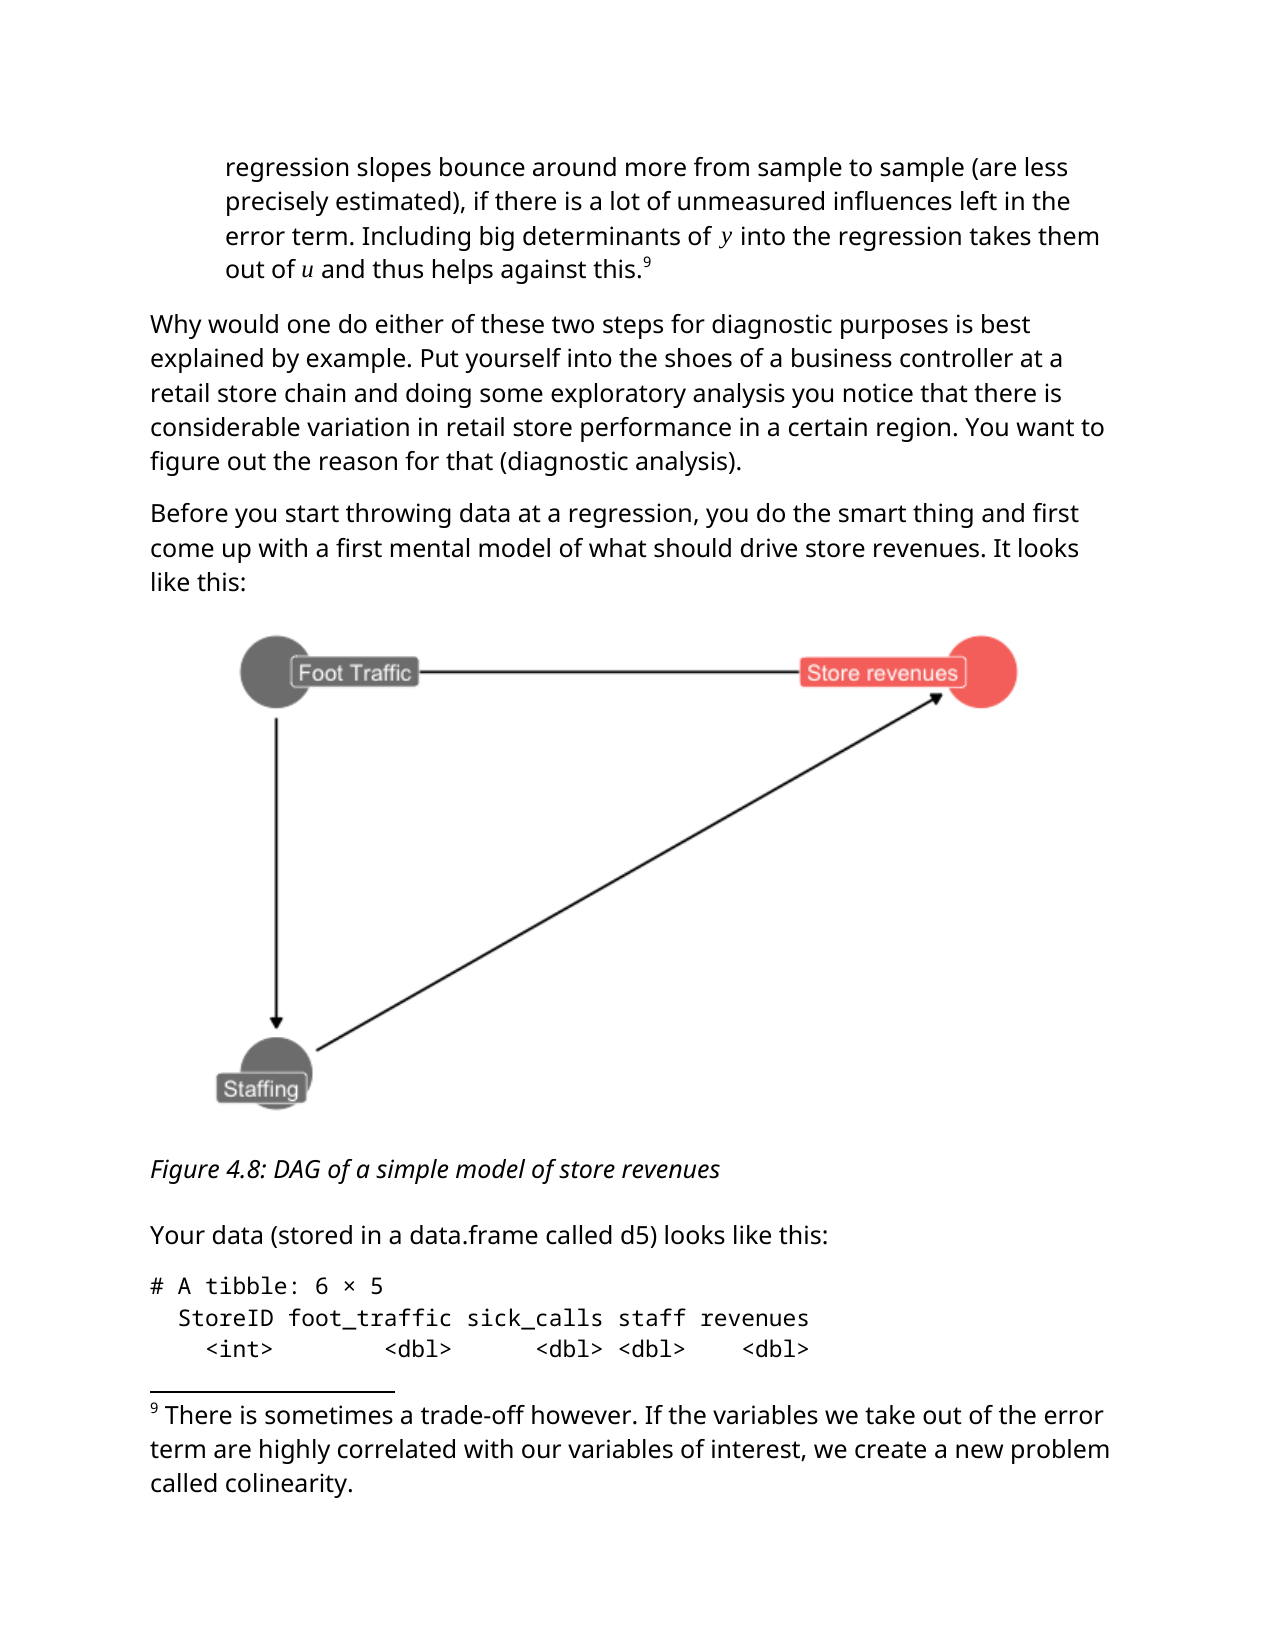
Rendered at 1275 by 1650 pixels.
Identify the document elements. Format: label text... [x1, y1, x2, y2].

text Your data (stored in a data.frame called d5) looks like this: [150, 1217, 1125, 1251]
text Why would one do either of these two steps for diagnostic purposes is best explained by example. Put yourself into the shoes of a business controller at a retail store chain and doing some exploratory analysis you notice that there is considerable variation in retail store performance in a certain region. You want to figure out the reason for that (diagnostic analysis). [150, 307, 1125, 477]
table_header Figure 4.8: DAG of a simple model of store revenues [139, 617, 1114, 1199]
text Before you start throwing data at a regression, you do the smart thing and first come up with a first mental model of what should drive store revenues. It looks like this: [150, 496, 1125, 598]
picture [188, 620, 1064, 1132]
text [150, 1270, 1125, 1364]
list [187, 150, 1125, 286]
